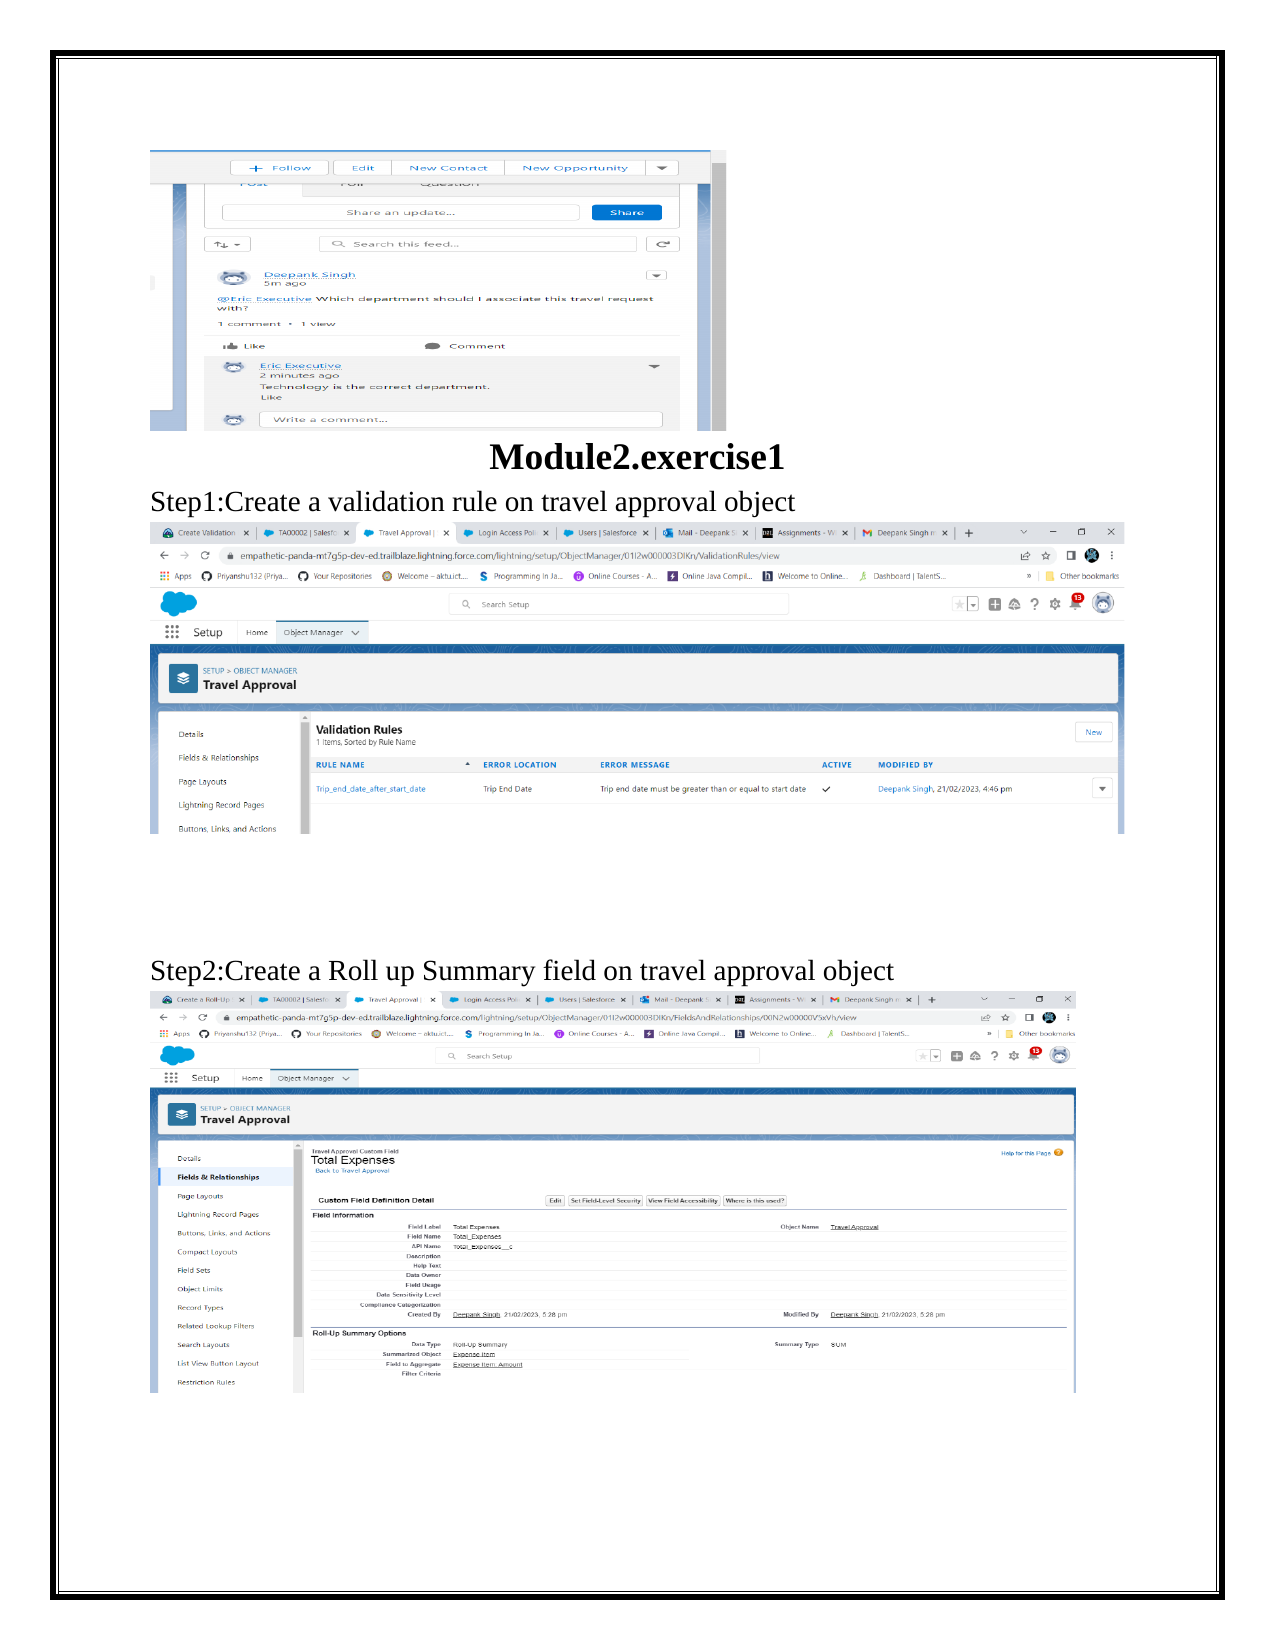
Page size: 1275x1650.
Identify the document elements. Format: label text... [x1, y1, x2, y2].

text Module2.exercise1 [150, 434, 1125, 477]
text Step2:Create a Roll up Summary field on travel approval object [150, 953, 1125, 986]
text Step1:Create a validation rule on travel approval object [150, 484, 1125, 517]
picture [150, 522, 1125, 834]
picture [150, 991, 1076, 1393]
picture [150, 150, 727, 431]
